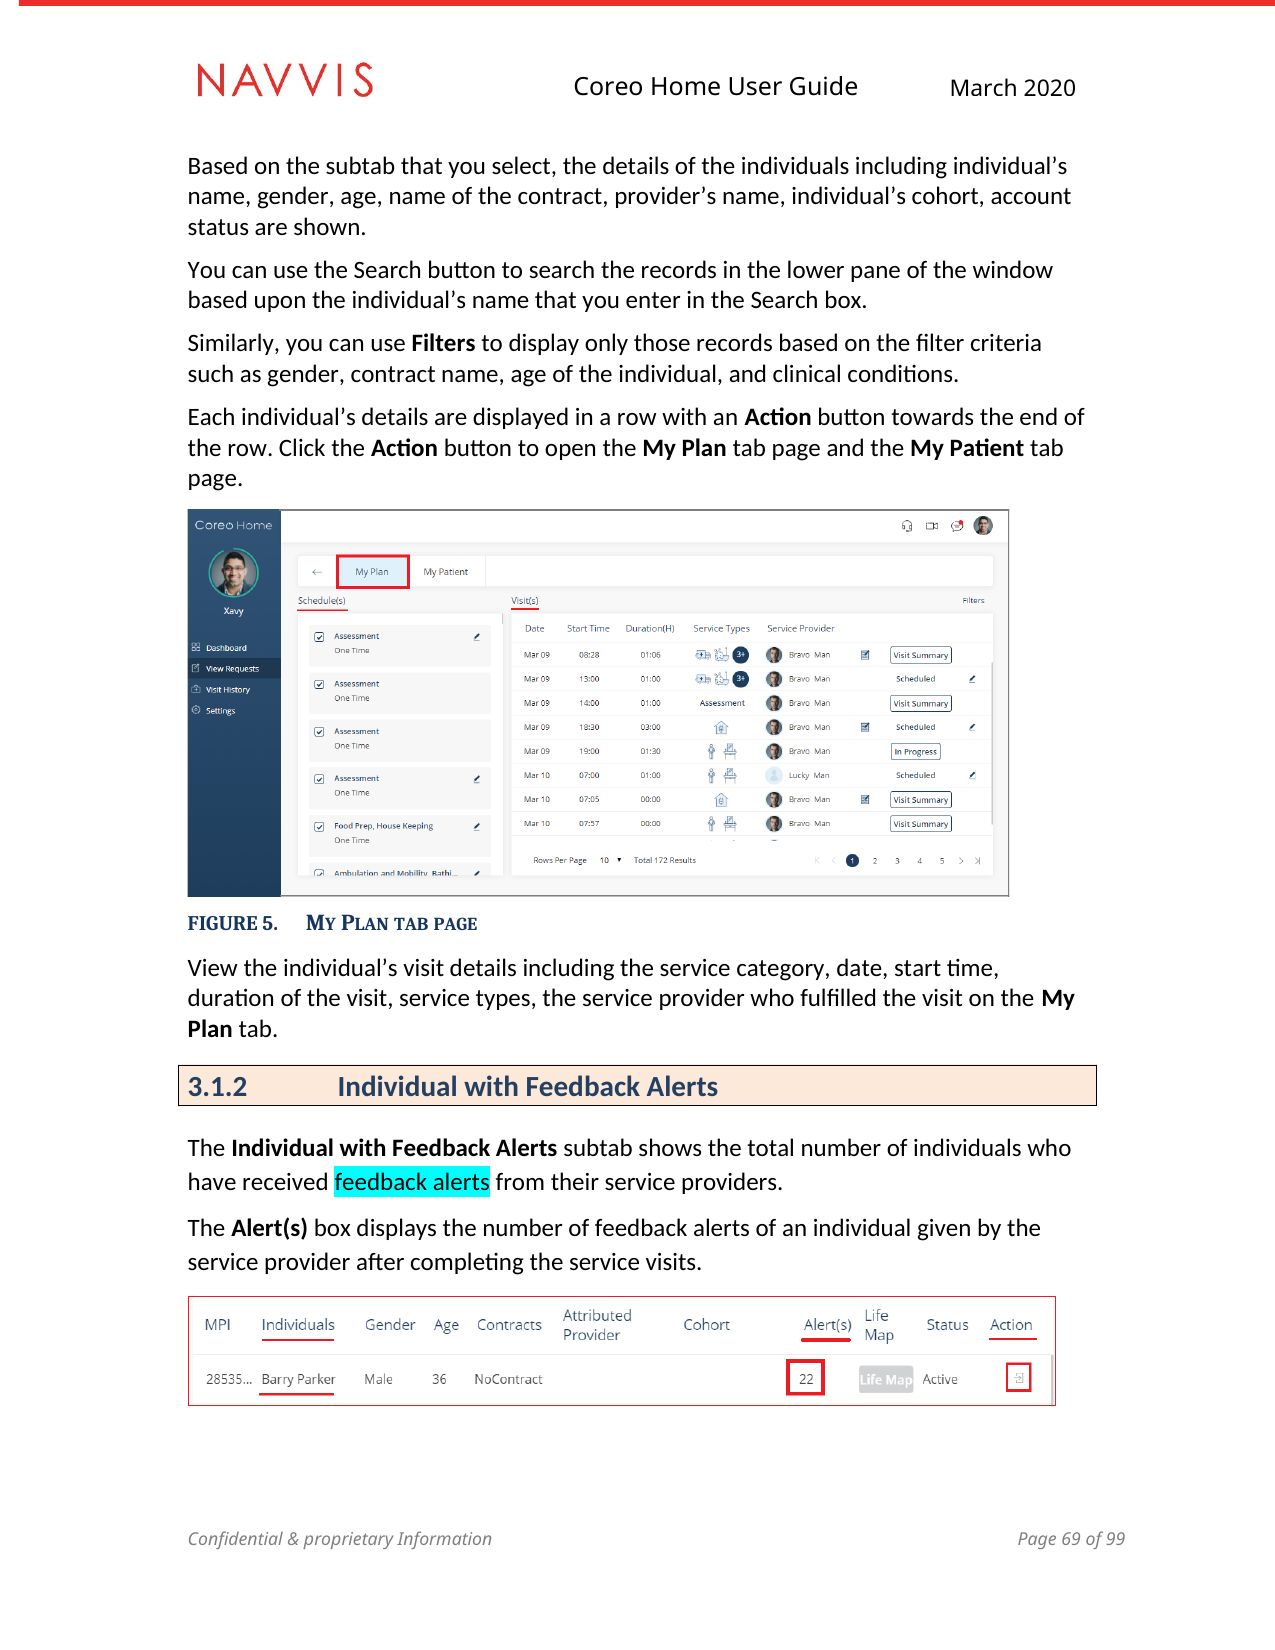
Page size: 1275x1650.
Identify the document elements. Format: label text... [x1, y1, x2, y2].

text The Alert(s) box displays the number of feedback alerts of an individual given by the service provider after completing the service visits. [187, 1212, 1087, 1276]
text Each individual’s details are displayed in a row with an Action button towards the end of the row. Click the Action button to open the My Plan tab page and the My Patient tab page. [187, 401, 1087, 493]
picture [187, 55, 383, 104]
text Similarly, you can use Filters to display only those records based on the filter criteria such as gender, contract name, age of the individual, and clinical conditions. [187, 328, 1087, 389]
text View the individual’s visit details including the service category, date, start time, duration of the visit, service types, the service provider who fulfilled the visit on the My Plan tab. [187, 952, 1087, 1044]
text The Individual with Feedback Alerts subtab shows the total number of individuals who have received feedback alerts from their service providers. [187, 1132, 1087, 1197]
text You can use the Search button to search the records in the lower pane of the window based upon the individual’s name that you enter in the Search box. [187, 254, 1087, 315]
picture [187, 1295, 1057, 1407]
text Based on the subtab that you select, the details of the individuals including individual’s name, gender, age, name of the contract, provider’s name, individual’s cohort, account status are shown. [187, 150, 1087, 242]
text My Plan tab page [187, 909, 1087, 936]
picture [187, 509, 1010, 897]
subtitle Individual with Feedback Alerts [179, 1066, 1096, 1105]
